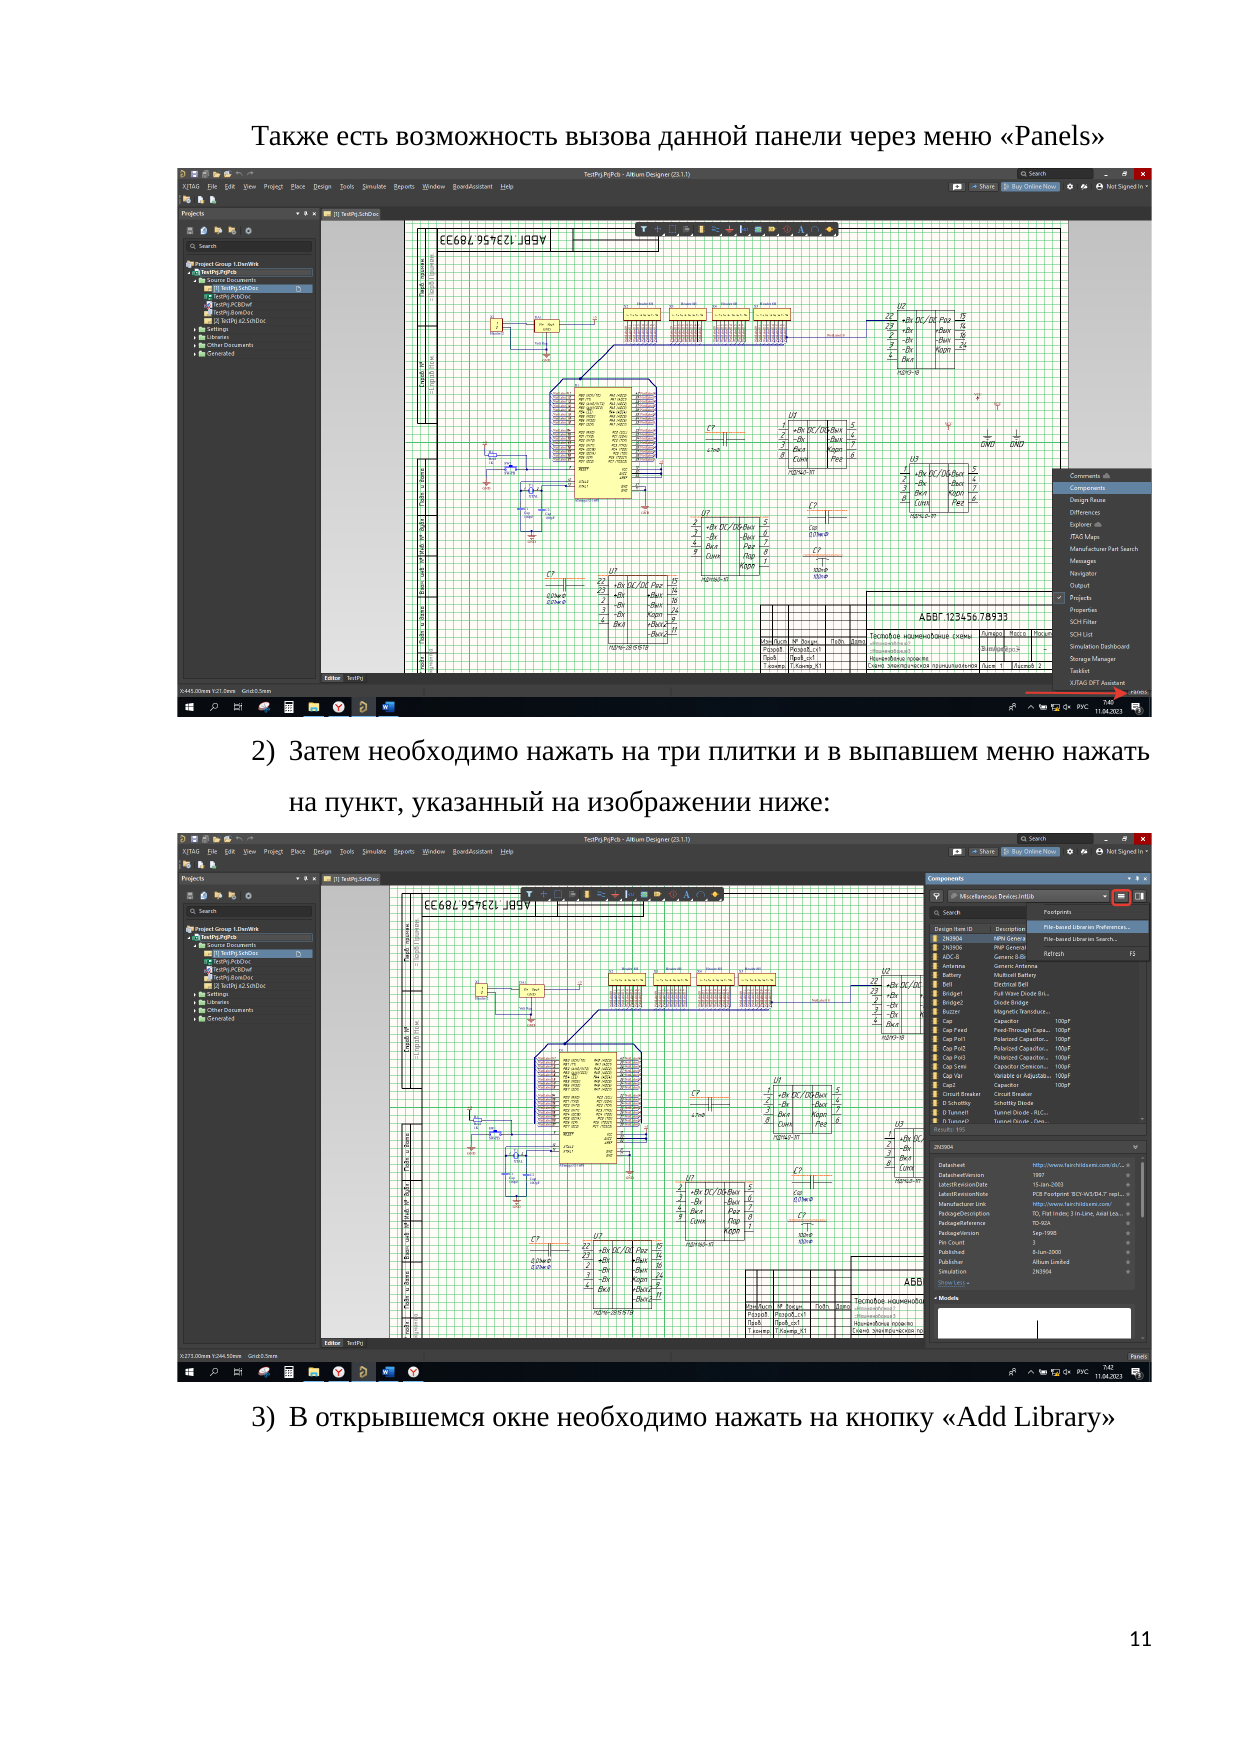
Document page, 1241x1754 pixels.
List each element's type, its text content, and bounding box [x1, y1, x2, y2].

list В открывшемся окне необходимо нажать на кнопку «Add Library» [251, 1399, 1152, 1432]
text Также есть возможность вызова данной панели через меню «Panels» [177, 118, 1152, 152]
picture [177, 833, 1152, 1382]
picture [177, 168, 1152, 717]
list Затем необходимо нажать на три плитки и в выпавшем меню нажать на пункт, указанный на изображении ниже: [251, 733, 1152, 817]
